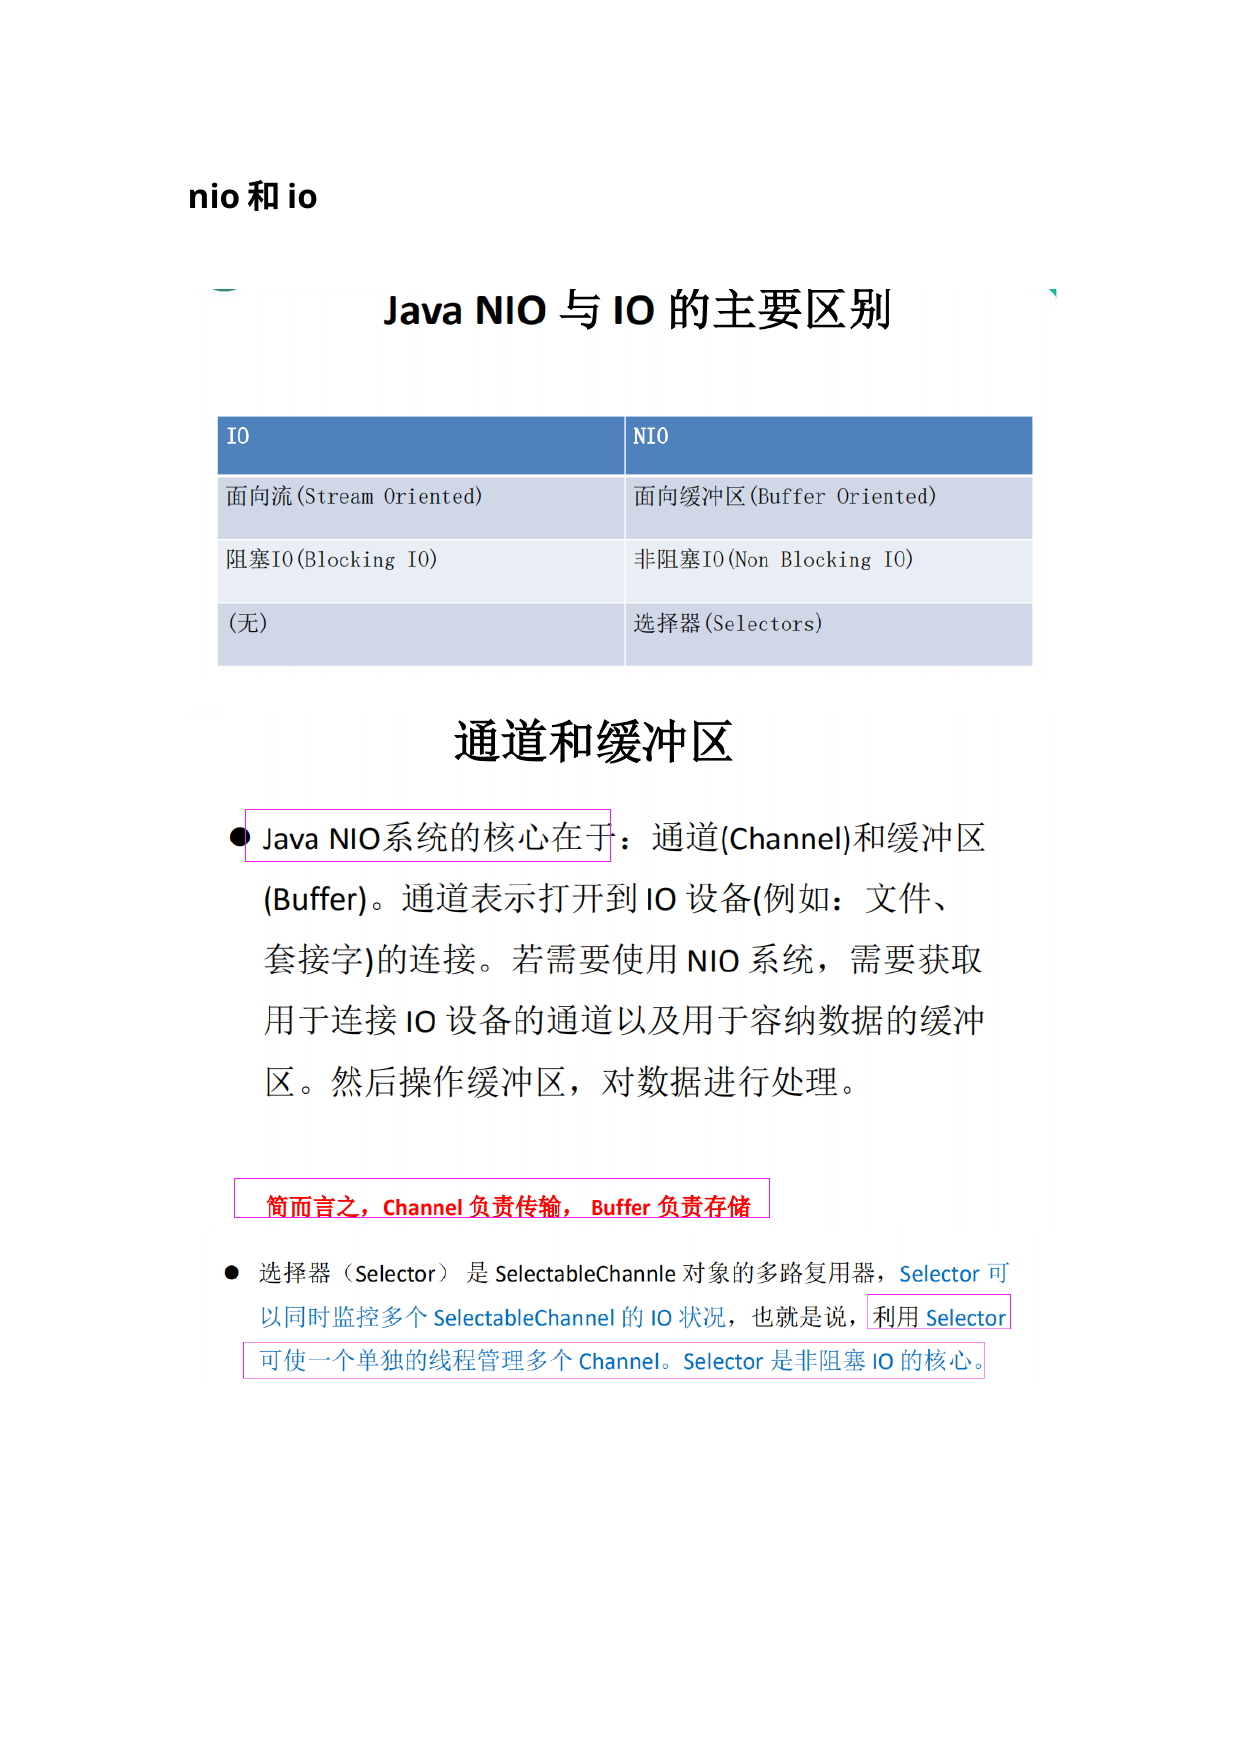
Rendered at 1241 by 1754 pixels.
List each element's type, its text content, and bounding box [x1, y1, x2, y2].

subtitle nio和io [187, 162, 1053, 227]
picture [187, 289, 1057, 680]
picture [187, 711, 1053, 1387]
